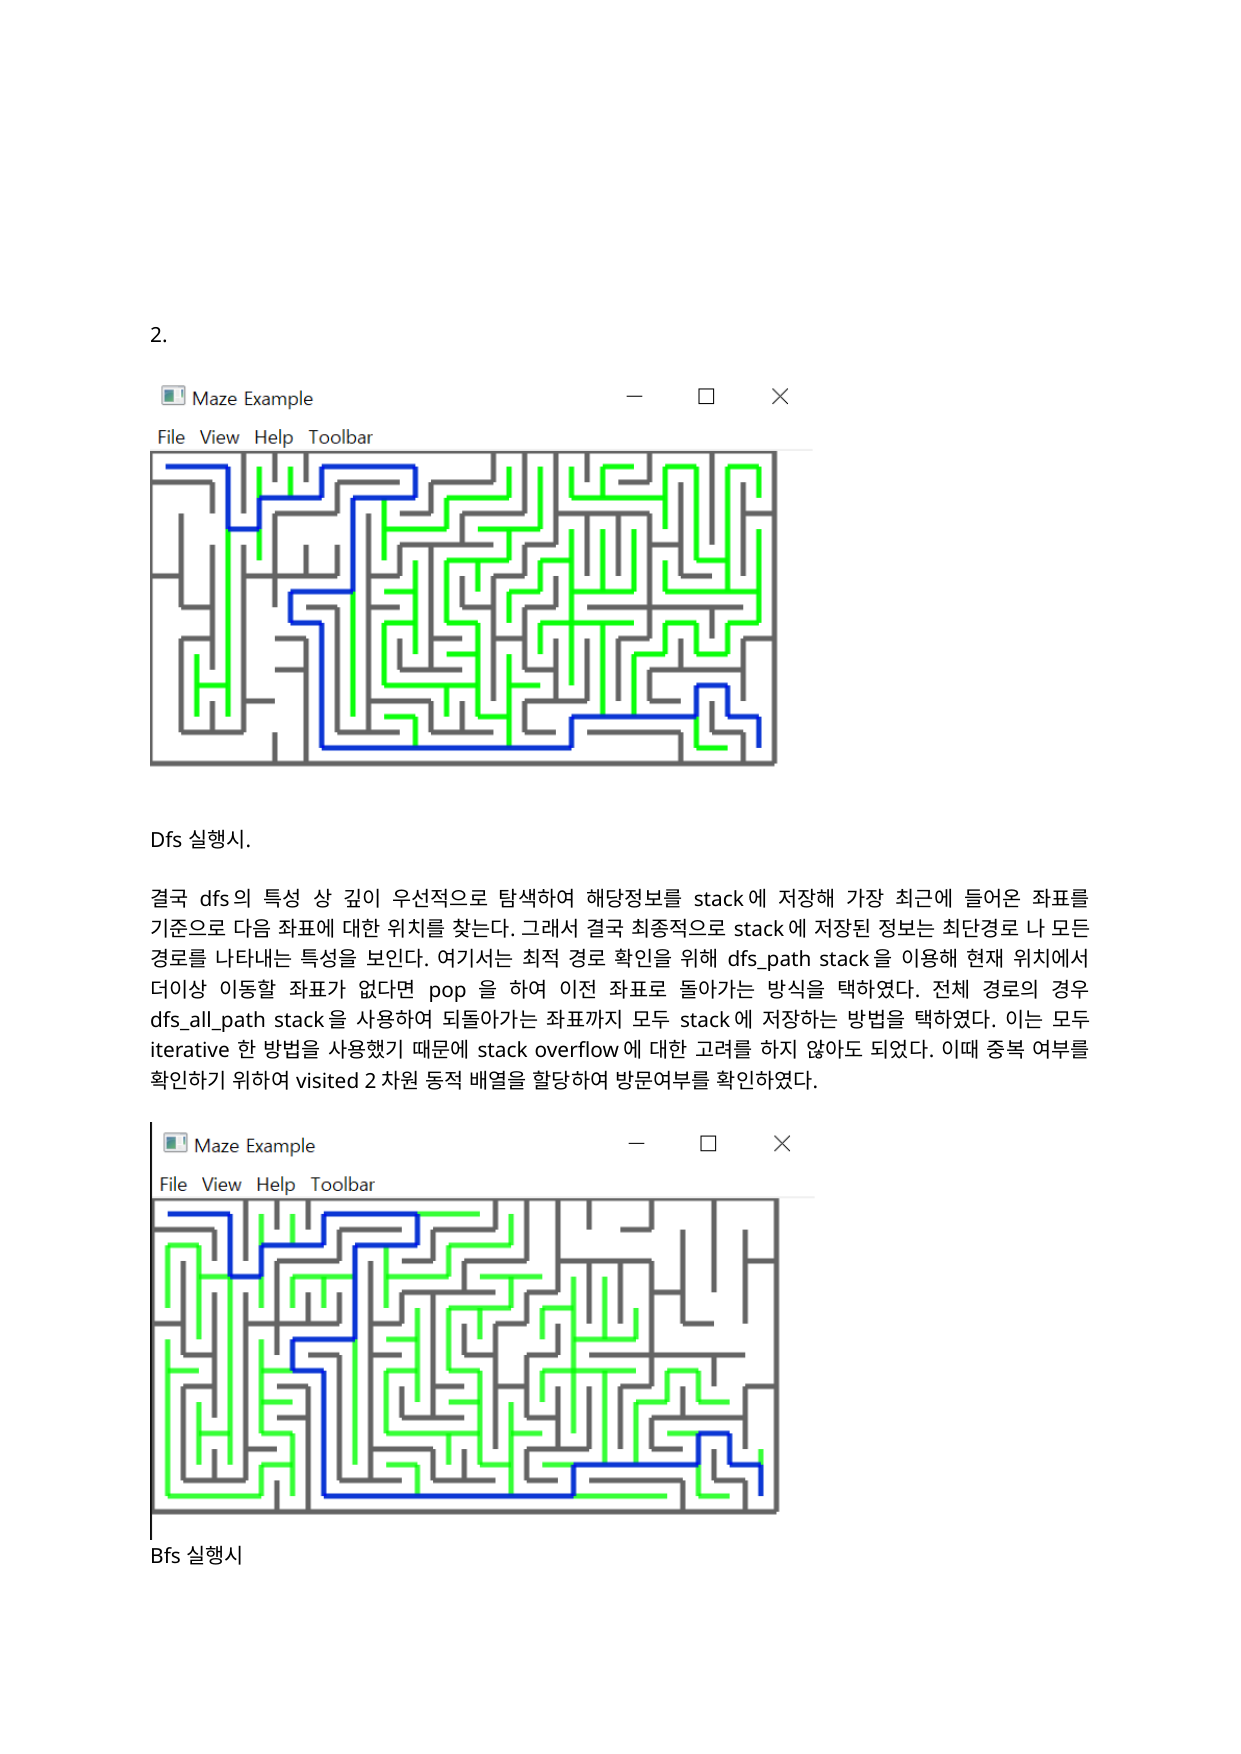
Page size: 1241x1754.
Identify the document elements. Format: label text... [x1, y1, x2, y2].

text Dfs 실행시. [150, 823, 1090, 854]
text 결국 dfs의 특성 상 깊이 우선적으로 탐색하여 해당정보를 stack에 저장해 가장 최근에 들어온 좌표를 기준으로 다음 좌표에 대한 위치를 찾는다. 그래서 결국 최종적으로 stack에 저장된 정보는 최단경로 나 모든 경로를 나타내는 특성을 보인다. 여기서는 최적 경로 확인을 위해 dfs_path stack을 이용해 현재 위치에서 더이상 이동할 좌표가 없다면 pop 을 하여 이전 좌표로 돌아가는 방식을 택하였다. 전체 경로의 경우 dfs_all_path stack을 사용하여 되돌아가는 좌표까지 모두 stack에 저장하는 방법을 택하였다. 이는 모두 iterative 한 방법을 사용했기 때문에 stack overflow에 대한 고려를 하지 않아도 되었다. 이때 중복 여부를 확인하기 위하여 visited 2차원 동적 배열을 할당하여 방문여부를 확인하였다. [150, 882, 1090, 1094]
picture [150, 1122, 815, 1540]
text Bfs 실행시 [150, 1539, 1090, 1570]
picture [150, 377, 813, 824]
text 2. [150, 321, 1090, 349]
